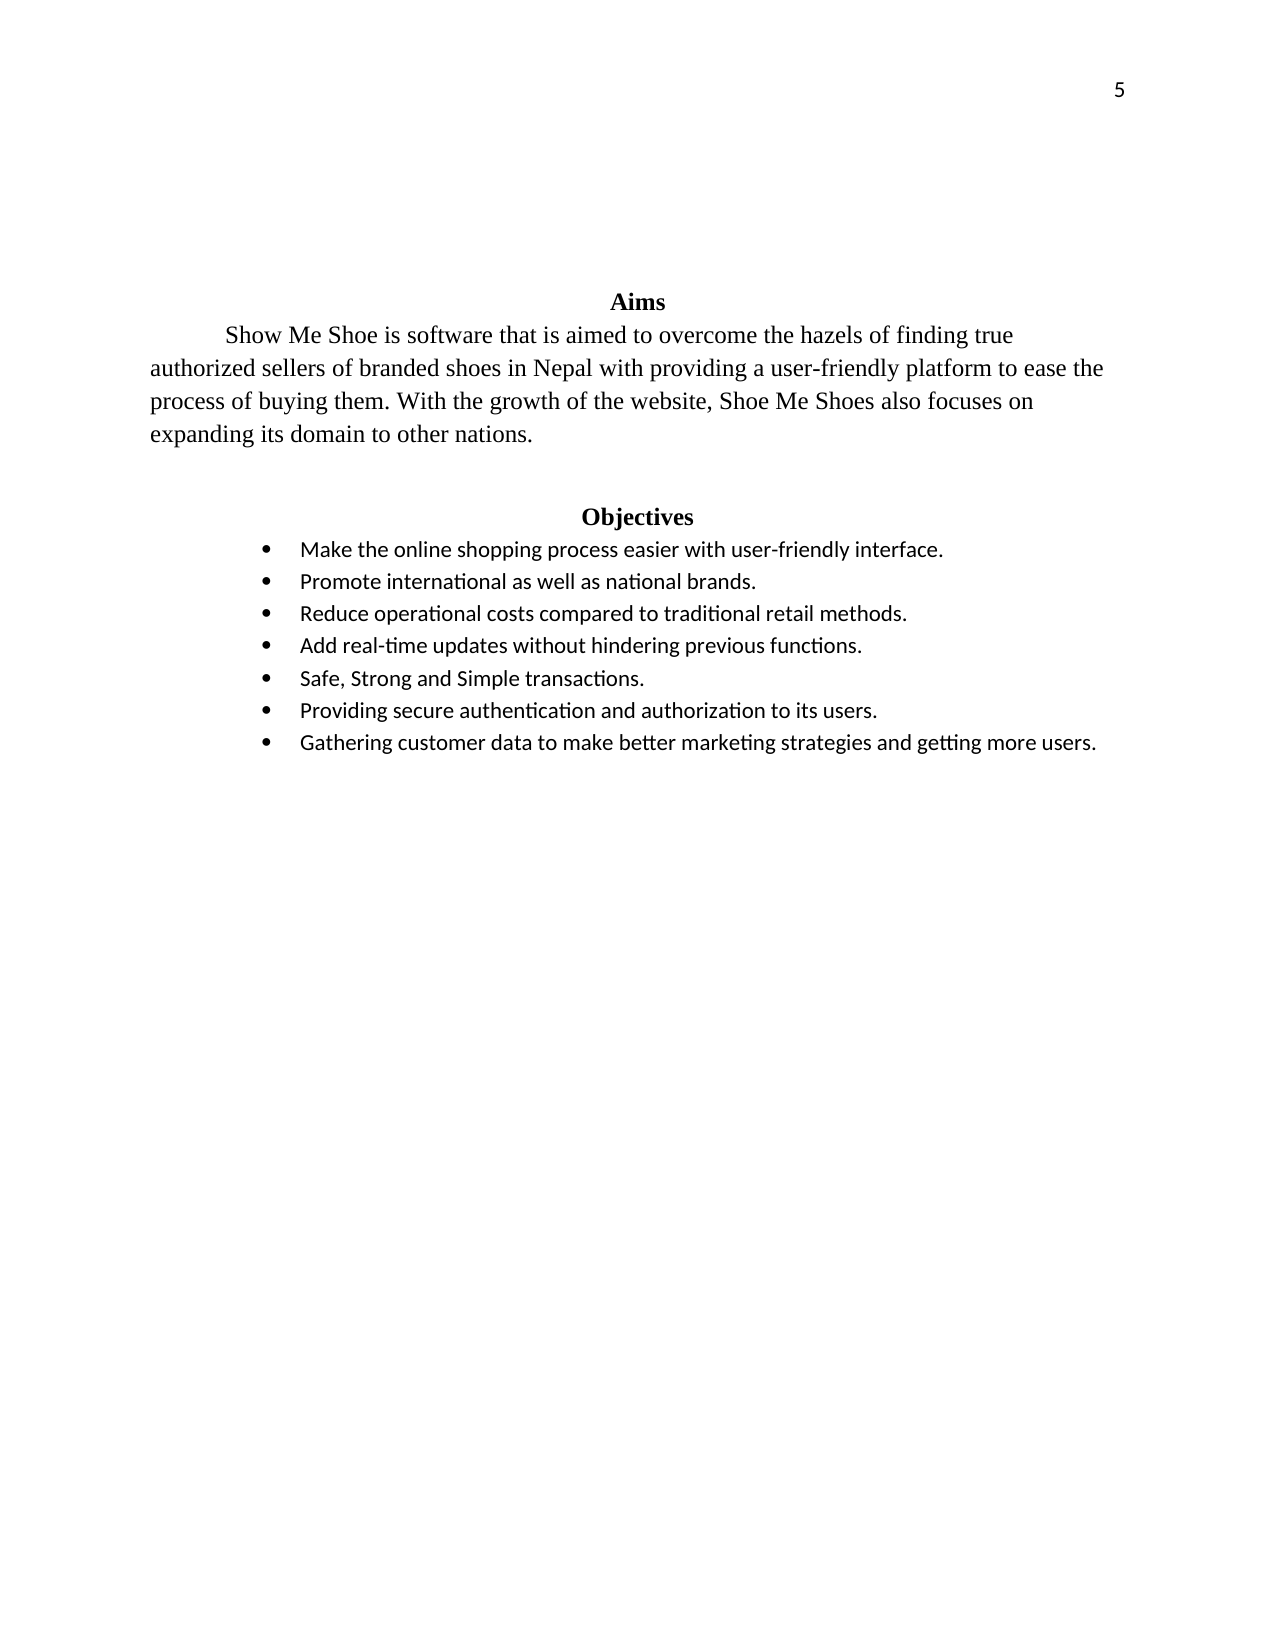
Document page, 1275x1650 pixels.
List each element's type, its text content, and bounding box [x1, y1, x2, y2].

list Providing secure authentication and authorization to its users. [262, 696, 1125, 724]
subtitle Objectives [150, 502, 1125, 531]
list Safe, Strong and Simple transactions. [262, 664, 1125, 692]
list Make the online shopping process easier with user-friendly interface. [262, 535, 1125, 563]
list Gathering customer data to make better marketing strategies and getting more users. [262, 728, 1125, 756]
subtitle Aims [150, 287, 1125, 316]
list Promote international as well as national brands. [262, 567, 1125, 595]
list Add real-time updates without hindering previous functions. [262, 632, 1125, 659]
list Reduce operational costs compared to traditional retail methods. [262, 599, 1125, 627]
text Show Me Shoe is software that is aimed to overcome the hazels of finding true authorized sellers of branded shoes in Nepal with providing a user-friendly platform to ease the process of buying them. With the growth of the website, Shoe Me Shoes also focuses on expanding its domain to other nations. [150, 320, 1125, 448]
